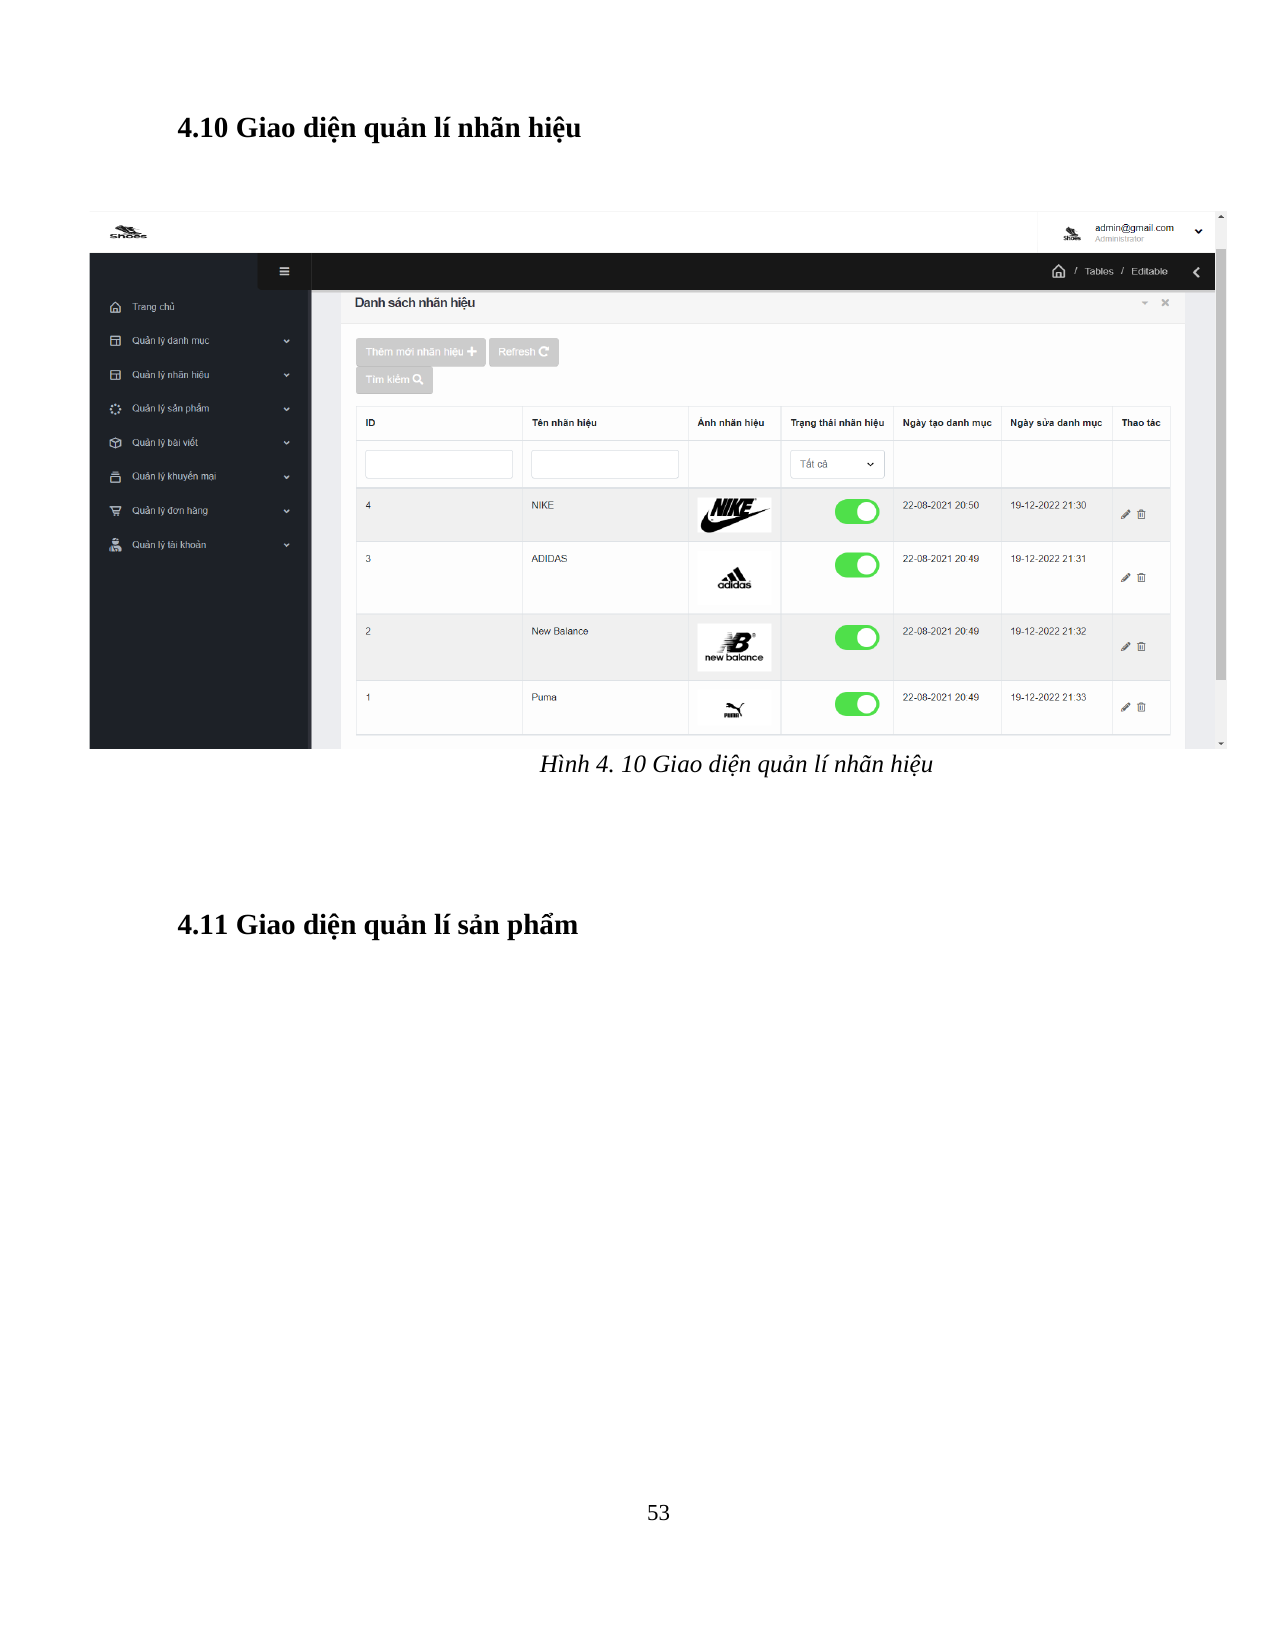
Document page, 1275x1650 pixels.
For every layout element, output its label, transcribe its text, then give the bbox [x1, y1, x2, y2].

subtitle 4.10 Giao diện quản lí nhãn hiệu [177, 110, 1227, 144]
text Hình 4. 10 Giao diện quản lí nhãn hiệu [464, 749, 1227, 778]
subtitle 4.11 Giao diện quản lí sản phẩm [177, 907, 1227, 941]
picture [89, 211, 1227, 749]
